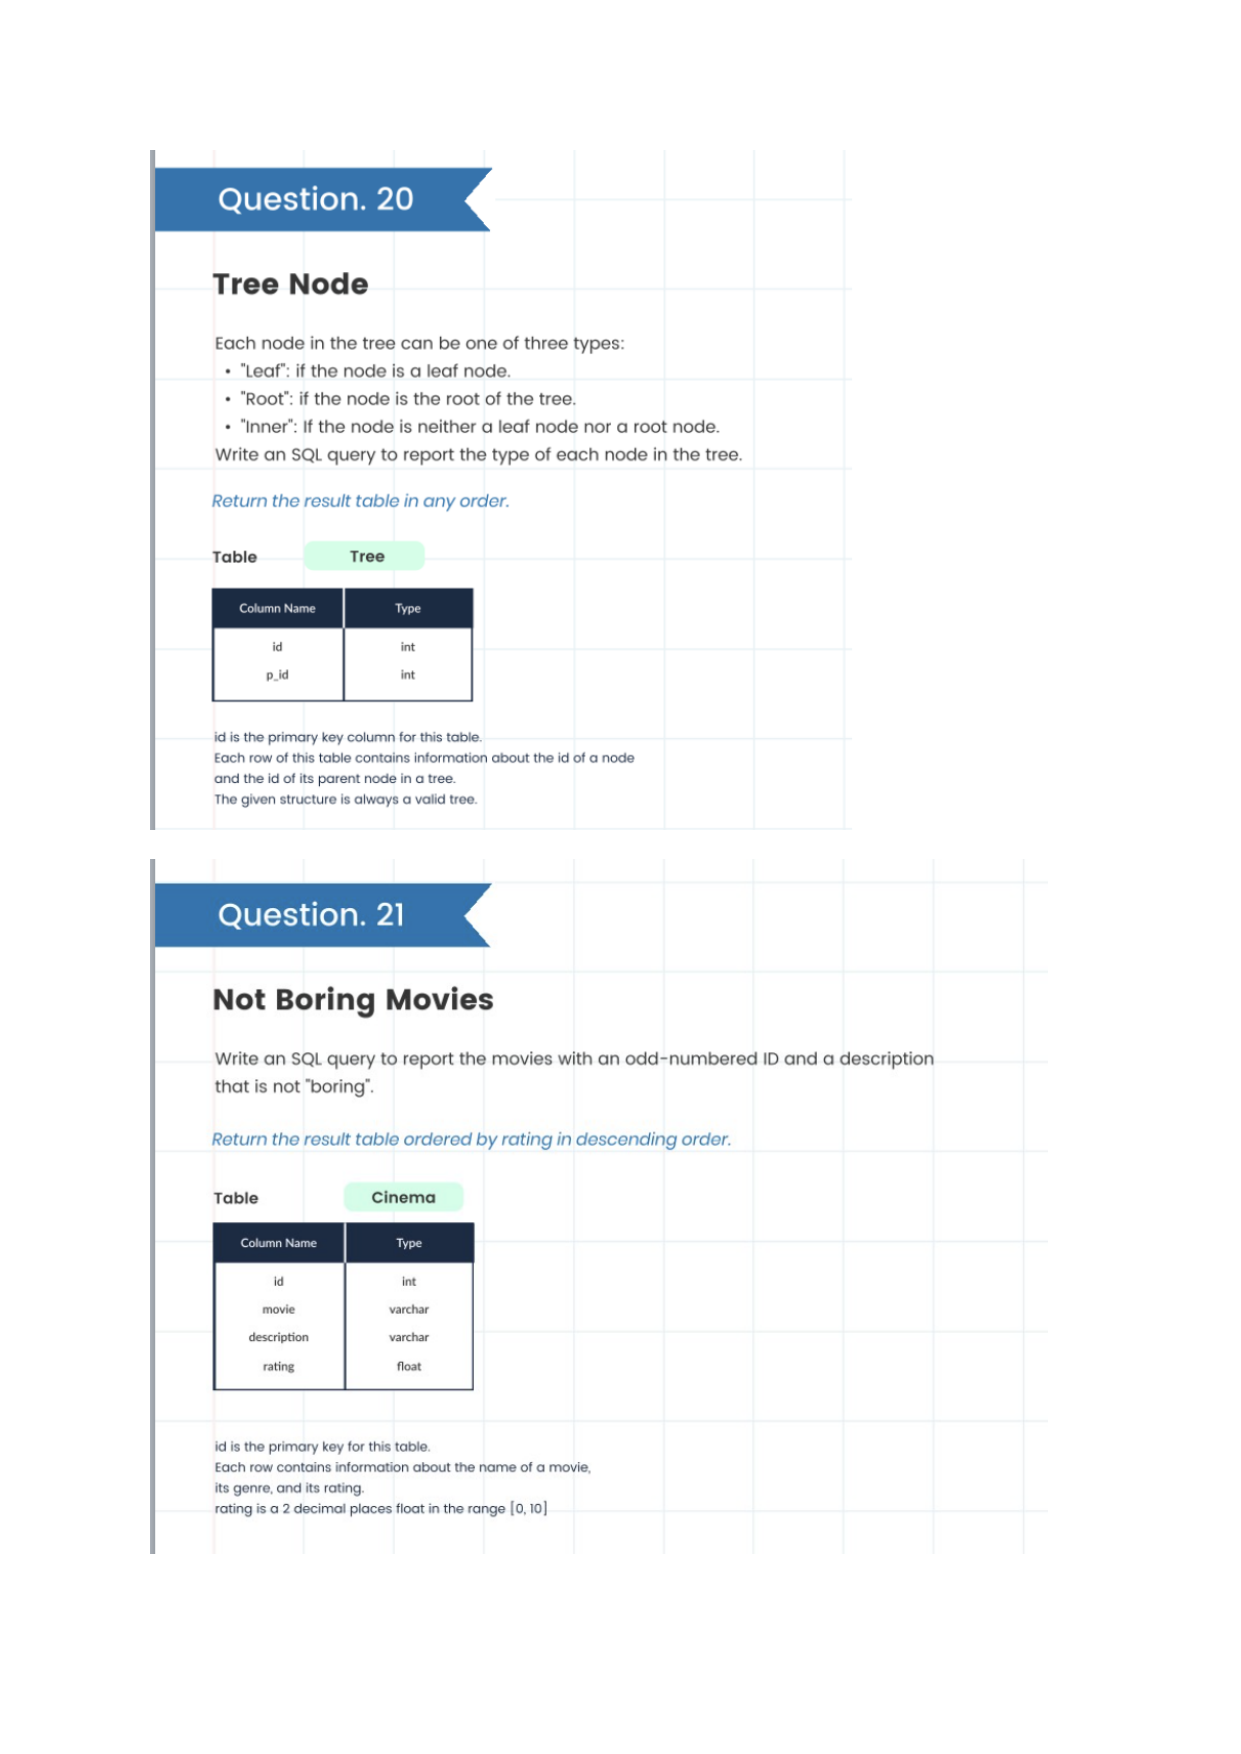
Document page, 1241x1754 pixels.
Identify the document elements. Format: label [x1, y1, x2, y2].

picture [150, 150, 853, 830]
picture [150, 859, 1048, 1554]
